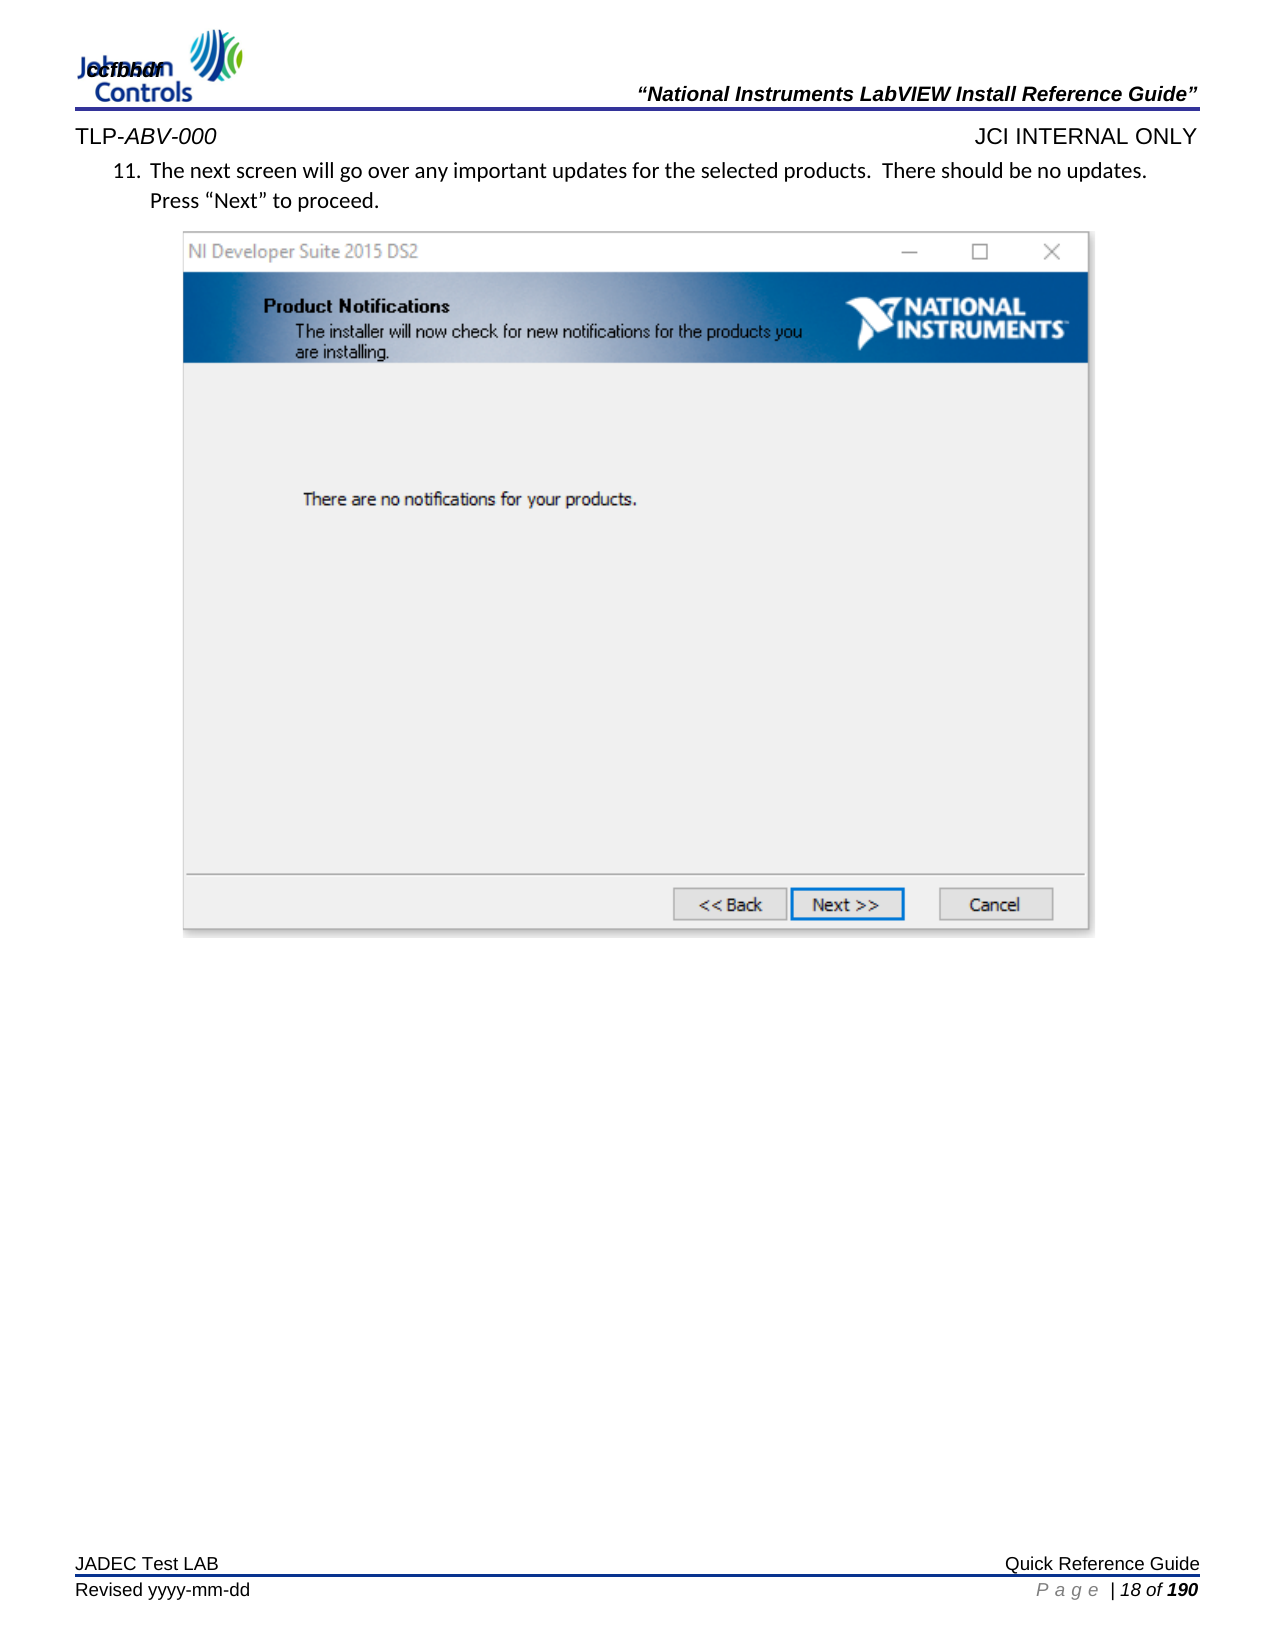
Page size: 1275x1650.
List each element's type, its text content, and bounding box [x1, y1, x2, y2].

list The next screen will go over any important updates for the selected products. There should be no updates. [112, 156, 1200, 184]
list Press “Next” to proceed. [150, 186, 1200, 214]
picture [76, 26, 246, 105]
picture [182, 231, 1096, 938]
